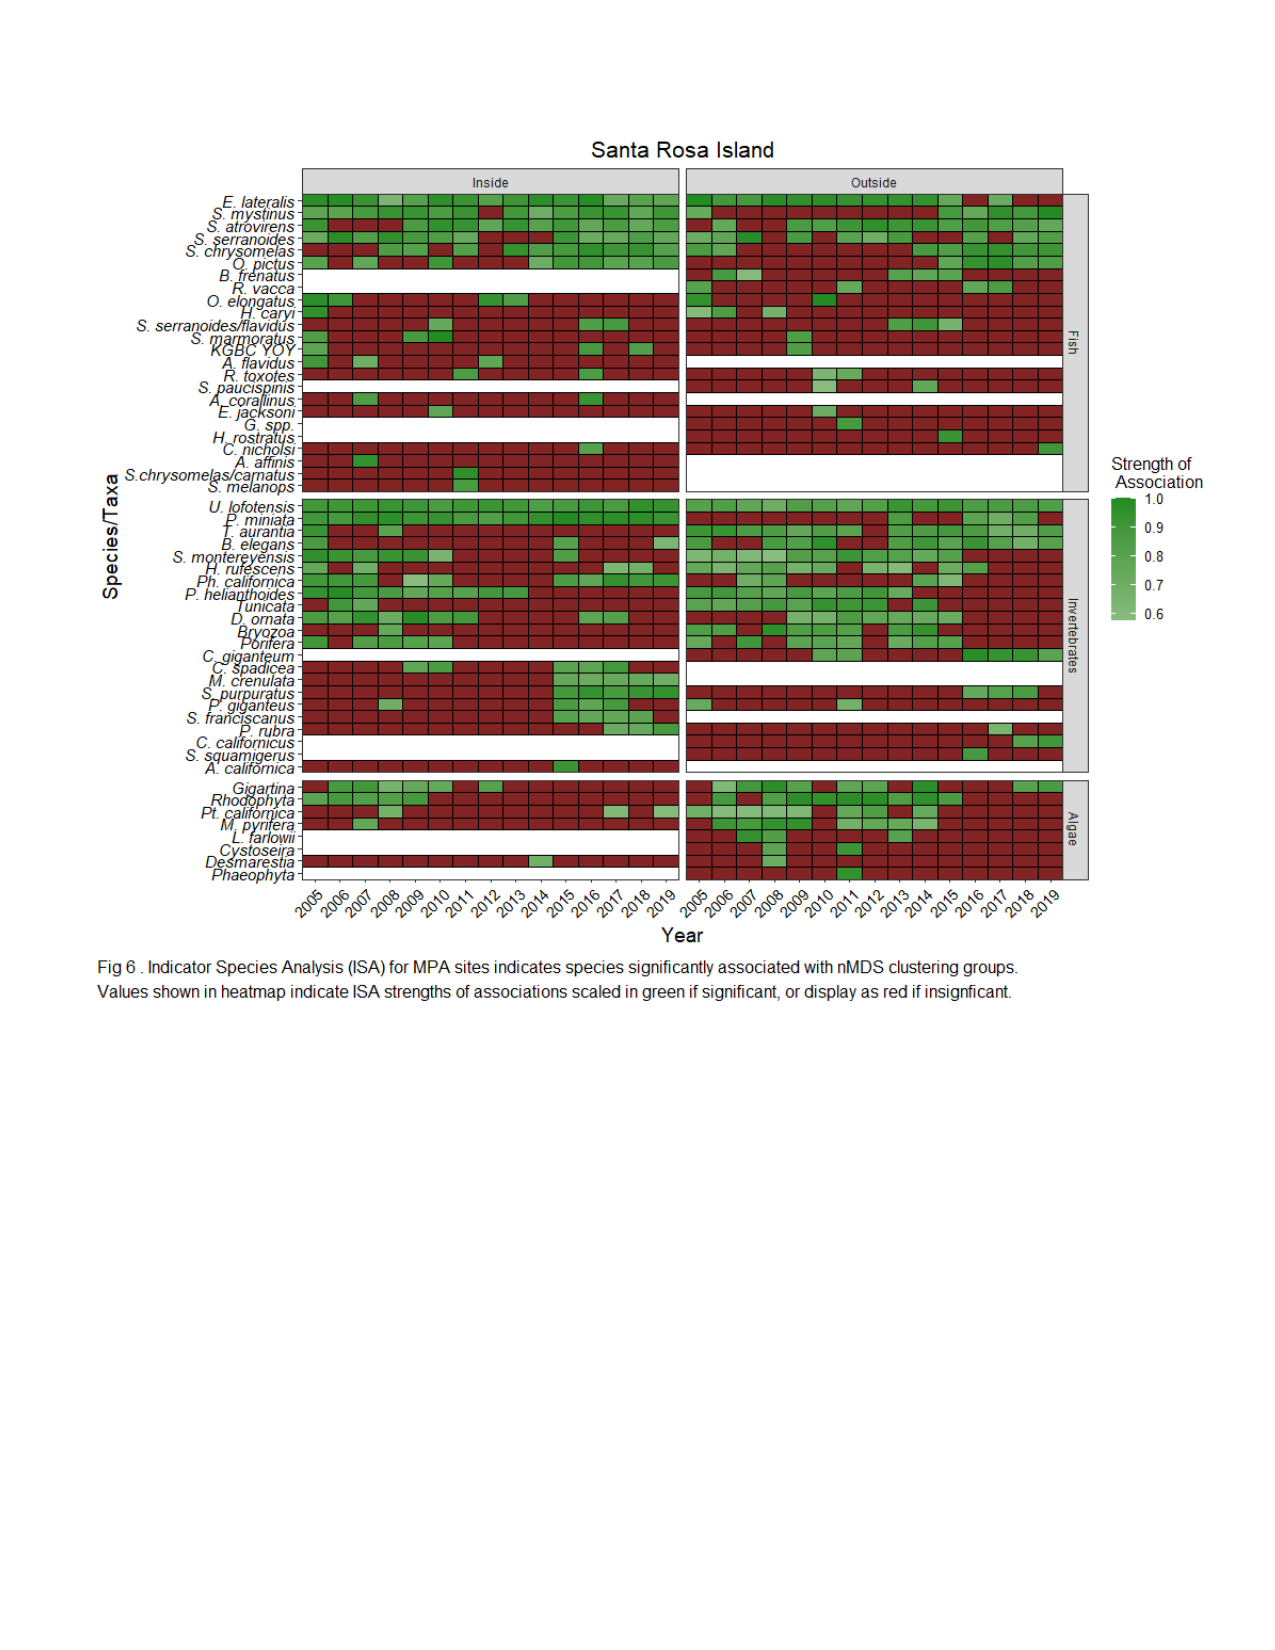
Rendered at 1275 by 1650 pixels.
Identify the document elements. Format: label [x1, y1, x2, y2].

picture [93, 132, 1219, 1002]
